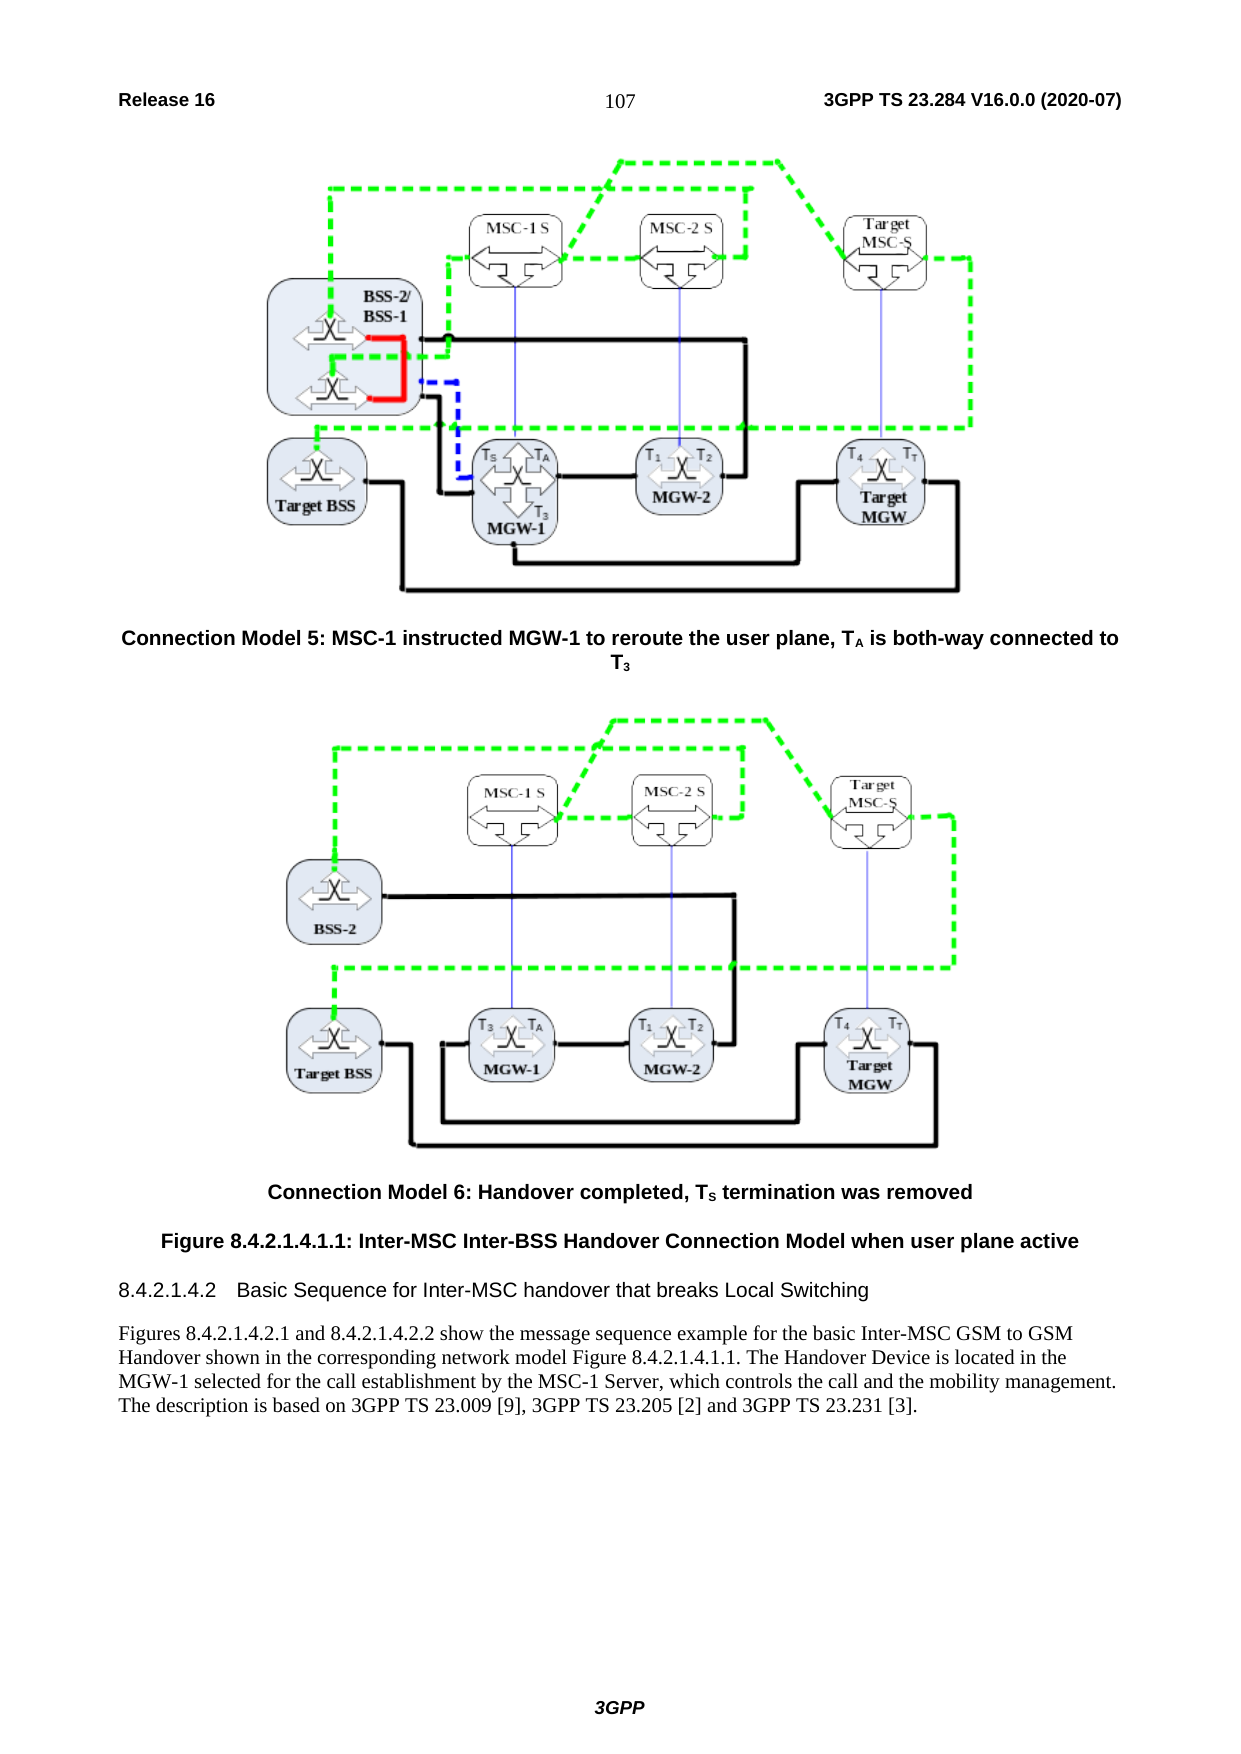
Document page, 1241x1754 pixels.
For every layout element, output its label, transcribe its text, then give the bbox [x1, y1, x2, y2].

text Figure 8.4.2.1.4.1.1: Inter-MSC Inter-BSS Handover Connection Model when user plane active [118, 1229, 1122, 1253]
text Connection Model 6: Handover completed, TS termination was removed [118, 1180, 1122, 1204]
text Connection Model 5: MSC-1 instructed MGW-1 to reroute the user plane, TA is both-way connected to T3 [118, 626, 1122, 673]
text Figures 8.4.2.1.4.2.1 and 8.4.2.1.4.2.2 show the message sequence example for the basic Inter-MSC GSM to GSM Handover shown in the corresponding network model Figure 8.4.2.1.4.1.1. The Handover Device is located in the MGW-1 selected for the call establishment by the MSC-1 Server, which controls the call and the mobility management. The description is based on 3GPP TS 23.009 [9], 3GPP TS 23.205 [2] and 3GPP TS 23.231 [3]. [118, 1321, 1122, 1417]
subtitle 8.4.2.1.4.2 Basic Sequence for Inter-MSC handover that breaks Local Switching [118, 1278, 1122, 1302]
